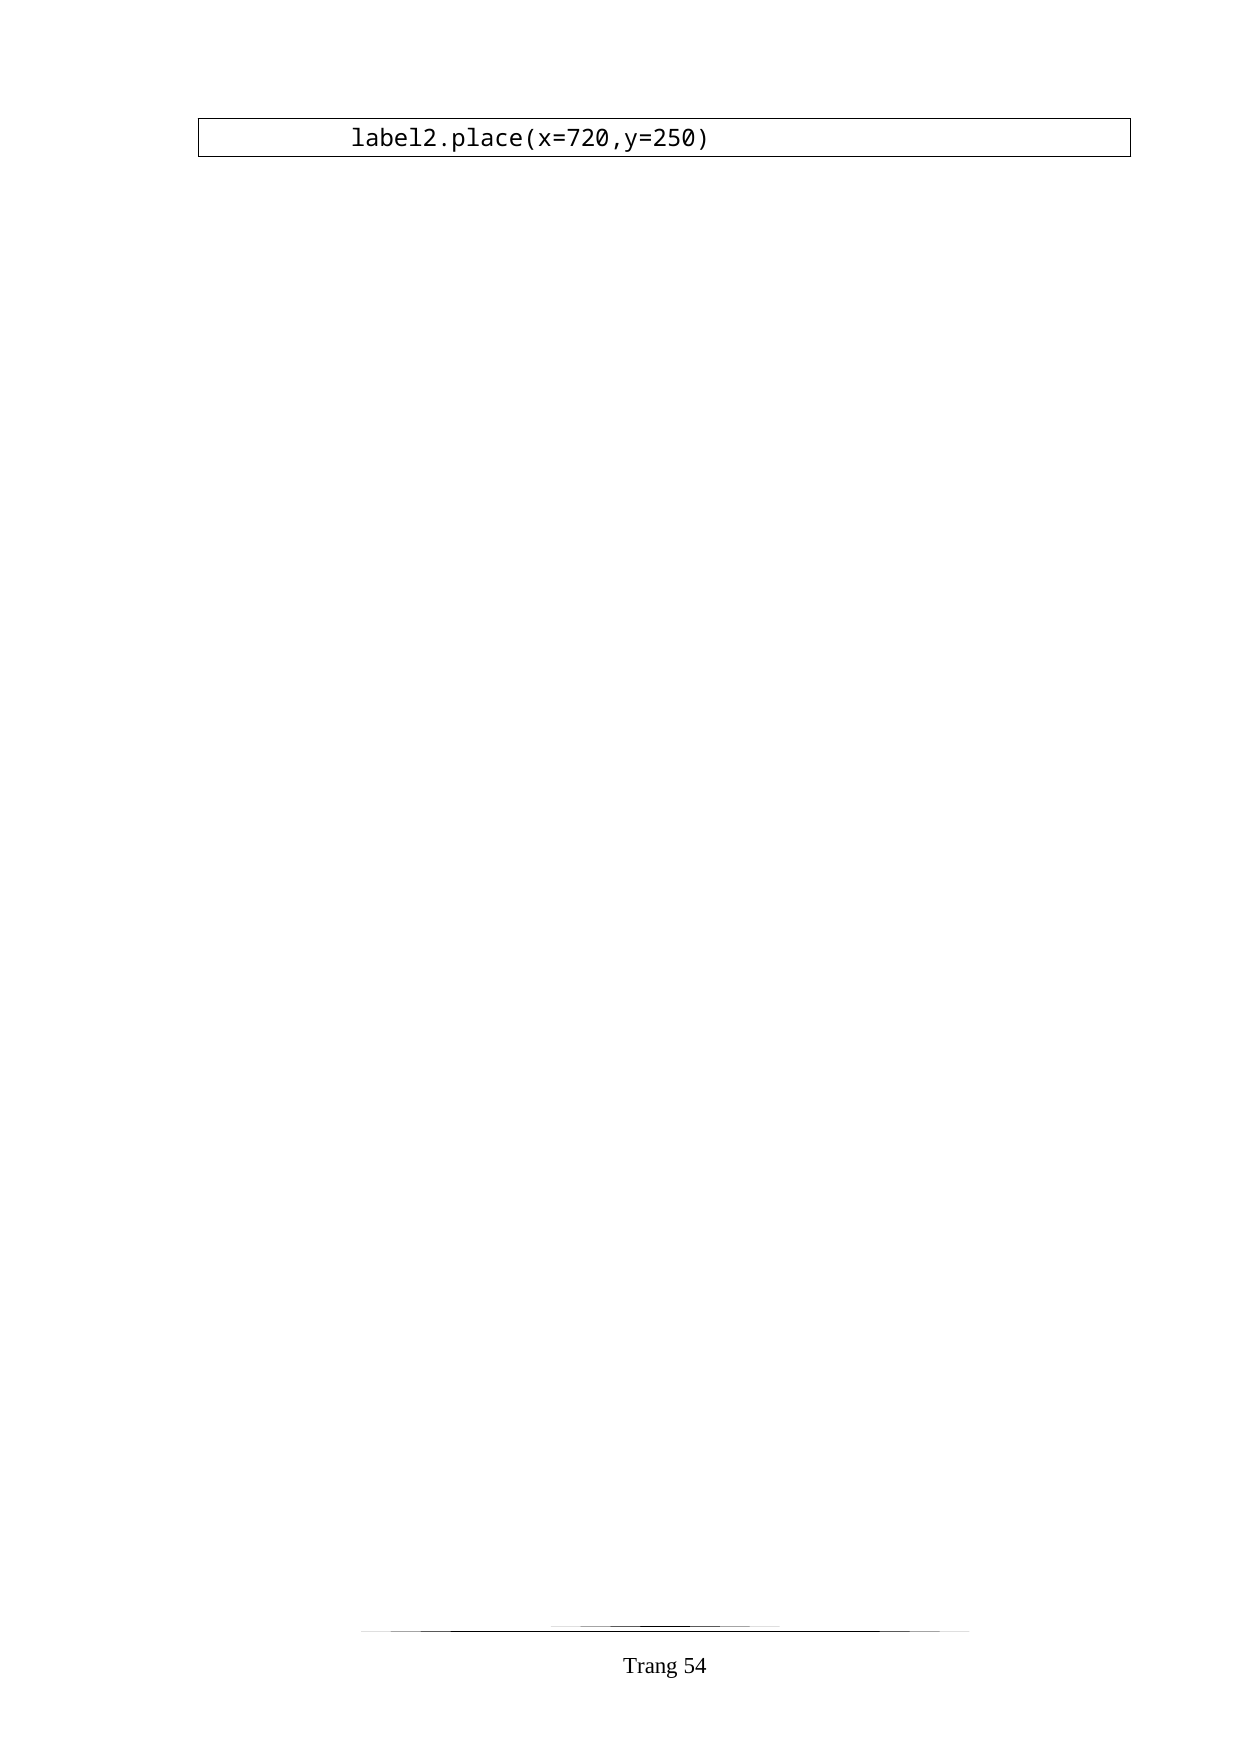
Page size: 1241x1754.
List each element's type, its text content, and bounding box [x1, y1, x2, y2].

text label2.place(x=720,y=250) [199, 119, 1130, 156]
